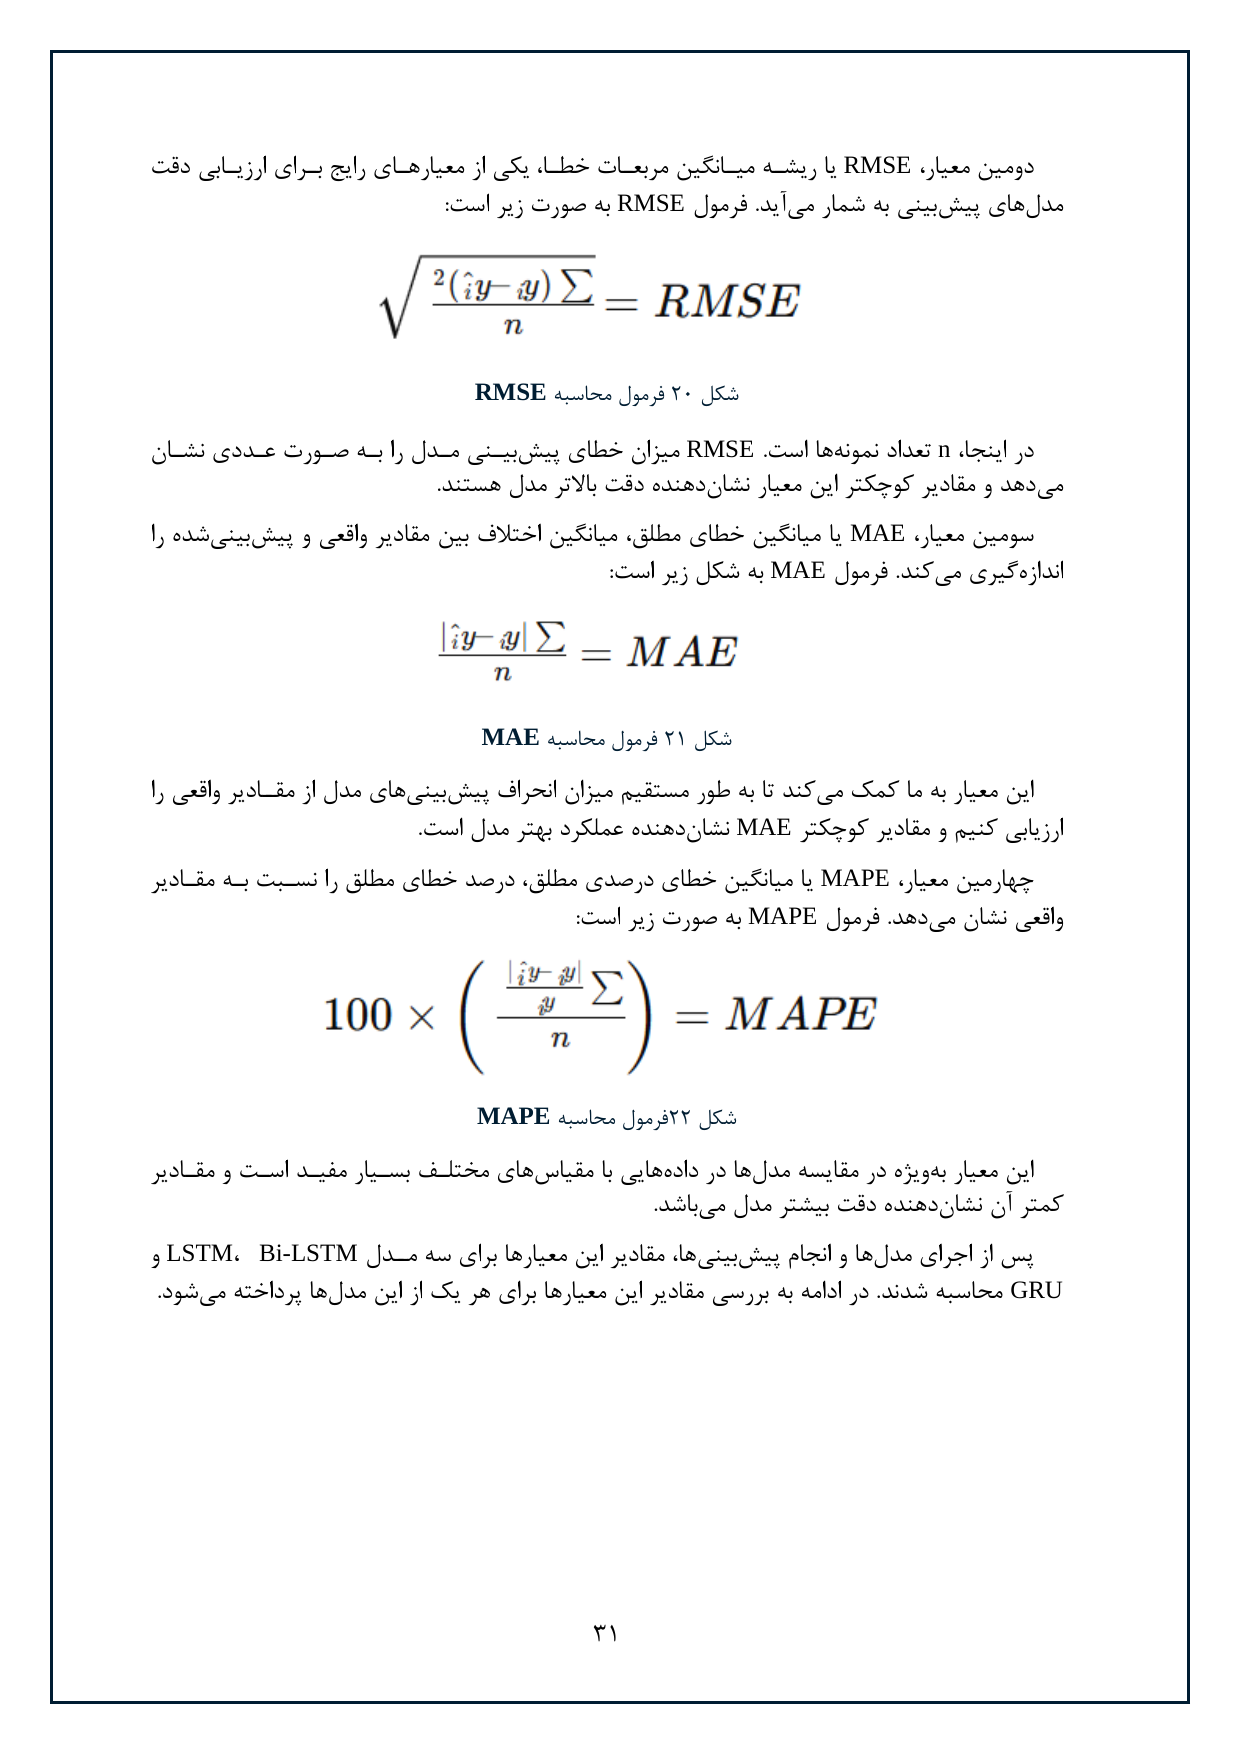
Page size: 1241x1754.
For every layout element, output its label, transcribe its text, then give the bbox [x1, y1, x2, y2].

text چهارمین معیار، MAPE یا میانگین خطای درصدی مطلق، درصد خطای مطلق را نسبت به مقادیر واقعی نشان می‌دهد. فرمول MAPE به صورت زیر است: [150, 863, 1063, 934]
text این معیار به ما کمک می‌کند تا به طور مستقیم میزان انحراف پیش‌بینی‌های مدل از مقادیر واقعی را ارزیابی کنیم و مقادیر کوچکتر MAE نشان‌دهنده عملکرد بهتر مدل است. [150, 779, 1063, 846]
text این معیار به‌ویژه در مقایسه مدل‌ها در داده‌هایی با مقیاس‌های مختلف بسیار مفید است و مقادیر کمتر آن نشان‌دهنده دقت بیشتر مدل می‌باشد. [150, 1158, 1063, 1221]
text سومین معیار، MAE یا میانگین خطای مطلق، میانگین اختلاف بین مقادیر واقعی و پیش‌بینی‌شده را اندازه‌گیری می‌کند. فرمول MAE به شکل زیر است: [150, 518, 1063, 589]
text دومین معیار، RMSE یا ریشه میانگین مربعات خطا، یکی از معیارهای رایج برای ارزیابی دقت مدل‌های پیش‌بینی به شمار می‌آید. فرمول RMSE به صورت زیر است: [150, 150, 1063, 221]
picture [416, 606, 767, 705]
picture [289, 951, 894, 1085]
text پس از اجرای مدل‌ها و انجام پیش‌بینی‌ها، مقادیر این معیارها برای سه مدل LSTM، Bi-LSTM و GRU محاسبه شدند. در ادامه به بررسی مقادیر این معیارها برای هر یک از این مدل‌ها پرداخته می‌شود. [150, 1238, 1063, 1309]
text شکل 22فرمول محاسبه MAPE [150, 1101, 1063, 1133]
text در اینجا، n تعداد نمونه‌ها است. RMSE میزان خطای پیش‌بینی مدل را به صورت عددی نشان می‌دهد و مقادیر کوچکتر این معیار نشان‌دهنده دقت بالاتر مدل هستند. [150, 434, 1063, 501]
text شکل 20 فرمول محاسبه RMSE [150, 377, 1063, 409]
picture [353, 238, 830, 361]
text شکل 21 فرمول محاسبه MAE [150, 722, 1063, 754]
